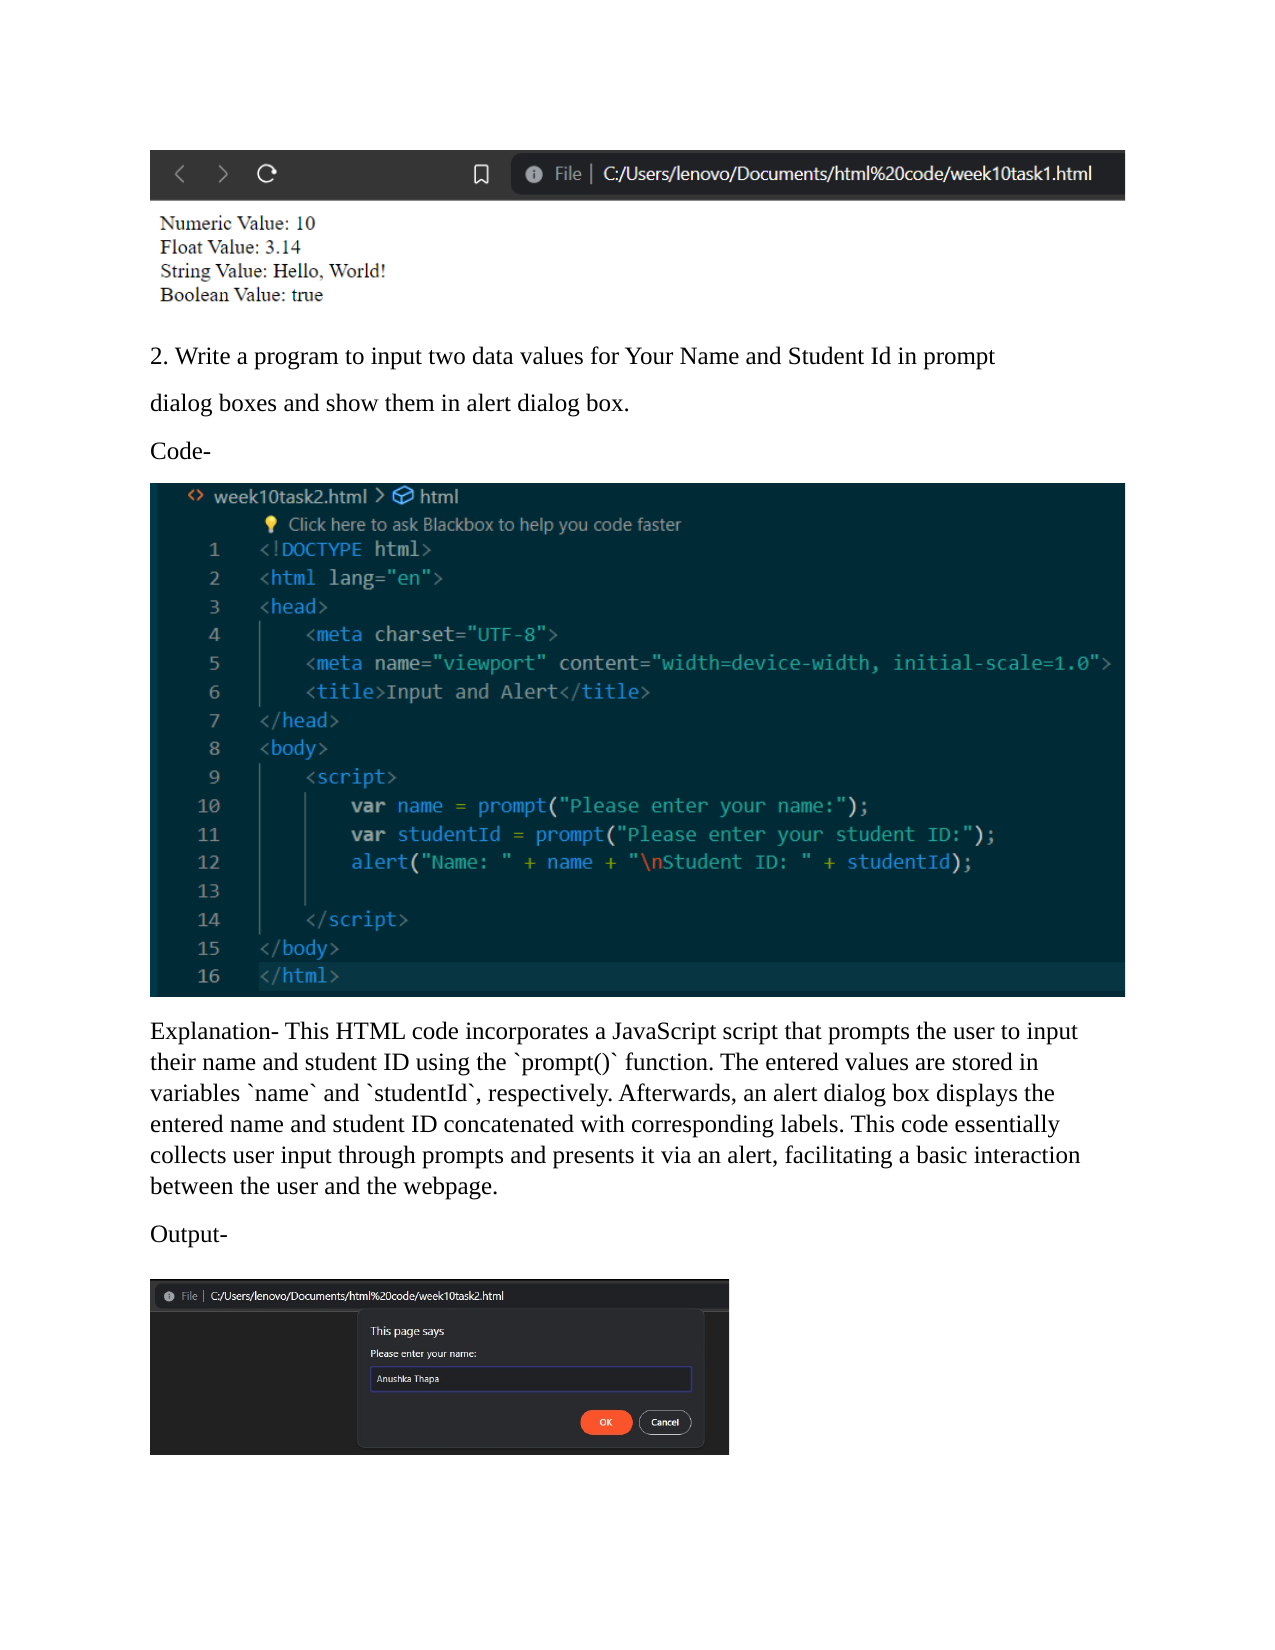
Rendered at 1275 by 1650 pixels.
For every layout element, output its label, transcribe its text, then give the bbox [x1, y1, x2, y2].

picture [300, 603, 311, 613]
picture [896, 659, 900, 669]
picture [566, 831, 586, 845]
picture [883, 832, 891, 841]
picture [610, 522, 616, 529]
picture [348, 544, 355, 555]
picture [422, 489, 434, 503]
picture [211, 857, 219, 868]
picture [357, 574, 361, 584]
picture [262, 603, 267, 612]
picture [501, 802, 505, 812]
picture [398, 546, 409, 555]
picture [321, 745, 327, 753]
picture [745, 661, 754, 668]
picture [283, 713, 290, 726]
picture [458, 659, 462, 669]
picture [468, 661, 477, 668]
picture [530, 802, 535, 812]
picture [200, 856, 205, 868]
text dialog boxes and show them in alert dialog box. [150, 388, 1125, 417]
picture [491, 628, 500, 641]
picture [629, 828, 636, 841]
picture [509, 802, 528, 816]
picture [290, 945, 298, 954]
picture [369, 773, 373, 783]
picture [348, 494, 360, 503]
picture [491, 802, 495, 812]
picture [412, 541, 419, 556]
picture [488, 659, 494, 674]
text Code- [150, 436, 1125, 465]
picture [560, 859, 586, 868]
picture [641, 854, 650, 871]
picture [526, 656, 533, 666]
picture [410, 802, 436, 812]
picture [212, 715, 219, 727]
picture [480, 662, 488, 669]
picture [606, 659, 615, 667]
picture [588, 659, 592, 669]
picture [737, 655, 741, 669]
picture [652, 858, 662, 868]
picture [317, 660, 332, 669]
picture [379, 688, 384, 697]
picture [216, 800, 220, 812]
picture [200, 828, 208, 841]
picture [276, 492, 288, 503]
picture [325, 489, 339, 503]
picture [791, 832, 797, 841]
picture [389, 542, 396, 556]
picture [306, 522, 311, 530]
picture [560, 522, 571, 533]
picture [376, 831, 385, 841]
picture [813, 662, 822, 669]
picture [977, 826, 982, 845]
picture [211, 543, 218, 556]
picture [851, 656, 857, 667]
picture [278, 745, 286, 754]
picture [413, 854, 418, 873]
picture [377, 488, 384, 502]
picture [452, 858, 460, 868]
picture [459, 688, 482, 698]
picture [262, 491, 266, 503]
picture [954, 661, 960, 669]
picture [667, 522, 679, 530]
picture [212, 572, 219, 584]
picture [645, 826, 649, 841]
picture [215, 494, 232, 503]
picture [216, 771, 220, 782]
picture [396, 518, 416, 530]
picture [150, 1279, 730, 1455]
picture [211, 828, 219, 841]
picture [200, 913, 207, 926]
picture [561, 659, 567, 668]
picture [200, 800, 205, 812]
picture [306, 489, 316, 503]
picture [941, 828, 947, 841]
picture [446, 627, 453, 641]
picture [954, 854, 959, 873]
picture [625, 522, 632, 530]
picture [189, 490, 194, 500]
picture [909, 827, 914, 841]
picture [357, 522, 365, 528]
picture [290, 745, 298, 754]
picture [851, 798, 856, 816]
picture [461, 858, 471, 868]
picture [805, 831, 811, 841]
picture [316, 518, 323, 530]
picture [289, 543, 298, 554]
picture [372, 519, 379, 530]
picture [548, 685, 556, 697]
picture [200, 885, 205, 897]
picture [399, 688, 408, 698]
picture [210, 686, 214, 697]
picture [428, 831, 437, 841]
picture [438, 826, 447, 840]
picture [433, 631, 441, 641]
picture [888, 854, 897, 868]
picture [434, 685, 441, 698]
picture [900, 859, 914, 868]
picture [209, 913, 218, 926]
picture [353, 831, 373, 841]
picture [595, 656, 603, 669]
picture [300, 740, 316, 759]
picture [526, 688, 533, 698]
picture [502, 686, 511, 698]
picture [197, 489, 203, 500]
picture [364, 574, 373, 589]
picture [802, 802, 815, 812]
picture [392, 486, 414, 504]
picture [664, 662, 673, 669]
picture [930, 828, 937, 841]
text Output- [150, 1219, 1125, 1248]
picture [538, 688, 547, 698]
picture [411, 574, 417, 584]
text Explanation- This HTML code incorporates a JavaScript script that prompts the user to input their name and student ID using the `prompt()` function. The entered values are stored in variables `name` and `studentId`, respectively. Afterwards, an alert dialog box displays the entered name and student ID concatenated with corresponding labels. This code essentially collects user input through prompts and presents it via an alert, facilitating a basic interaction between the user and the webpage. [150, 1016, 1125, 1200]
picture [537, 831, 562, 845]
picture [676, 855, 683, 865]
picture [210, 742, 220, 754]
picture [435, 518, 440, 530]
picture [235, 494, 243, 503]
picture [733, 855, 741, 867]
picture [574, 659, 587, 669]
picture [646, 522, 658, 530]
picture [701, 656, 707, 669]
picture [792, 662, 800, 668]
picture [529, 630, 535, 639]
picture [200, 942, 207, 955]
picture [251, 489, 257, 503]
picture [608, 826, 614, 845]
picture [320, 602, 327, 612]
picture [260, 964, 1125, 989]
picture [294, 575, 305, 584]
picture [932, 656, 937, 669]
picture [538, 799, 542, 812]
picture [661, 802, 667, 812]
picture [439, 856, 448, 868]
picture [279, 603, 286, 613]
picture [301, 544, 309, 555]
picture [871, 859, 886, 868]
picture [919, 659, 923, 669]
picture [330, 543, 339, 555]
picture [291, 717, 298, 727]
picture [343, 576, 350, 584]
picture [630, 656, 638, 669]
picture [283, 940, 287, 954]
picture [299, 518, 303, 530]
picture [1057, 657, 1062, 669]
picture [495, 826, 499, 841]
picture [1011, 661, 1018, 669]
picture [381, 659, 420, 669]
picture [455, 518, 462, 530]
picture [504, 628, 511, 641]
picture [433, 856, 437, 868]
picture [549, 800, 555, 815]
picture [622, 659, 627, 669]
picture [289, 495, 294, 503]
picture [353, 802, 373, 812]
picture [827, 659, 831, 669]
picture [779, 802, 783, 812]
picture [726, 858, 730, 868]
picture [265, 516, 276, 533]
picture [200, 970, 205, 982]
picture [1033, 662, 1042, 667]
picture [312, 713, 327, 727]
text 2. Write a program to input two data values for Your Name and Student Id in prompt [150, 341, 1125, 369]
picture [317, 631, 332, 640]
picture [575, 522, 582, 530]
picture [522, 518, 528, 530]
picture [150, 150, 1125, 322]
picture [411, 688, 431, 703]
picture [376, 802, 385, 812]
picture [702, 854, 707, 868]
picture [301, 940, 326, 959]
picture [210, 628, 218, 640]
picture [338, 522, 354, 530]
picture [528, 518, 542, 530]
